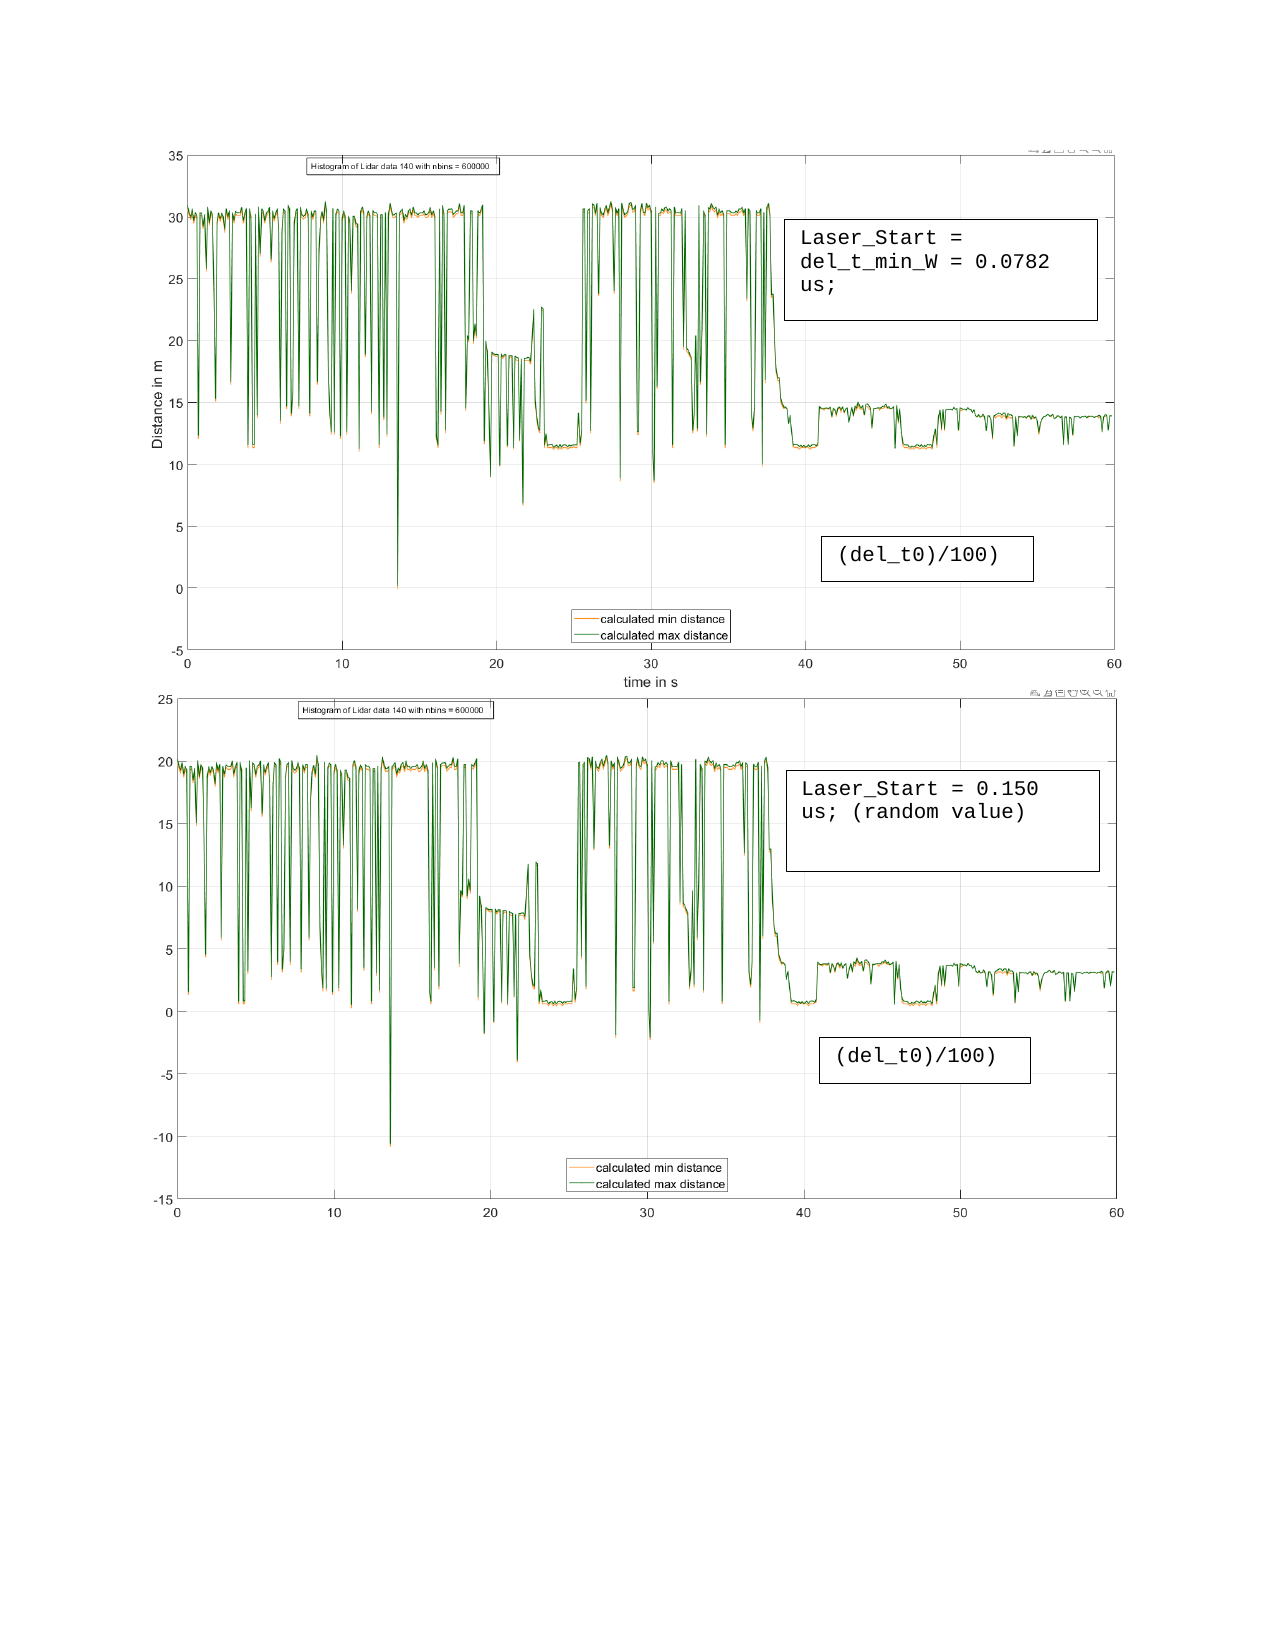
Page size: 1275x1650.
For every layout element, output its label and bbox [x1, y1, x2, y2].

picture [150, 690, 1125, 1222]
picture [150, 150, 1125, 689]
